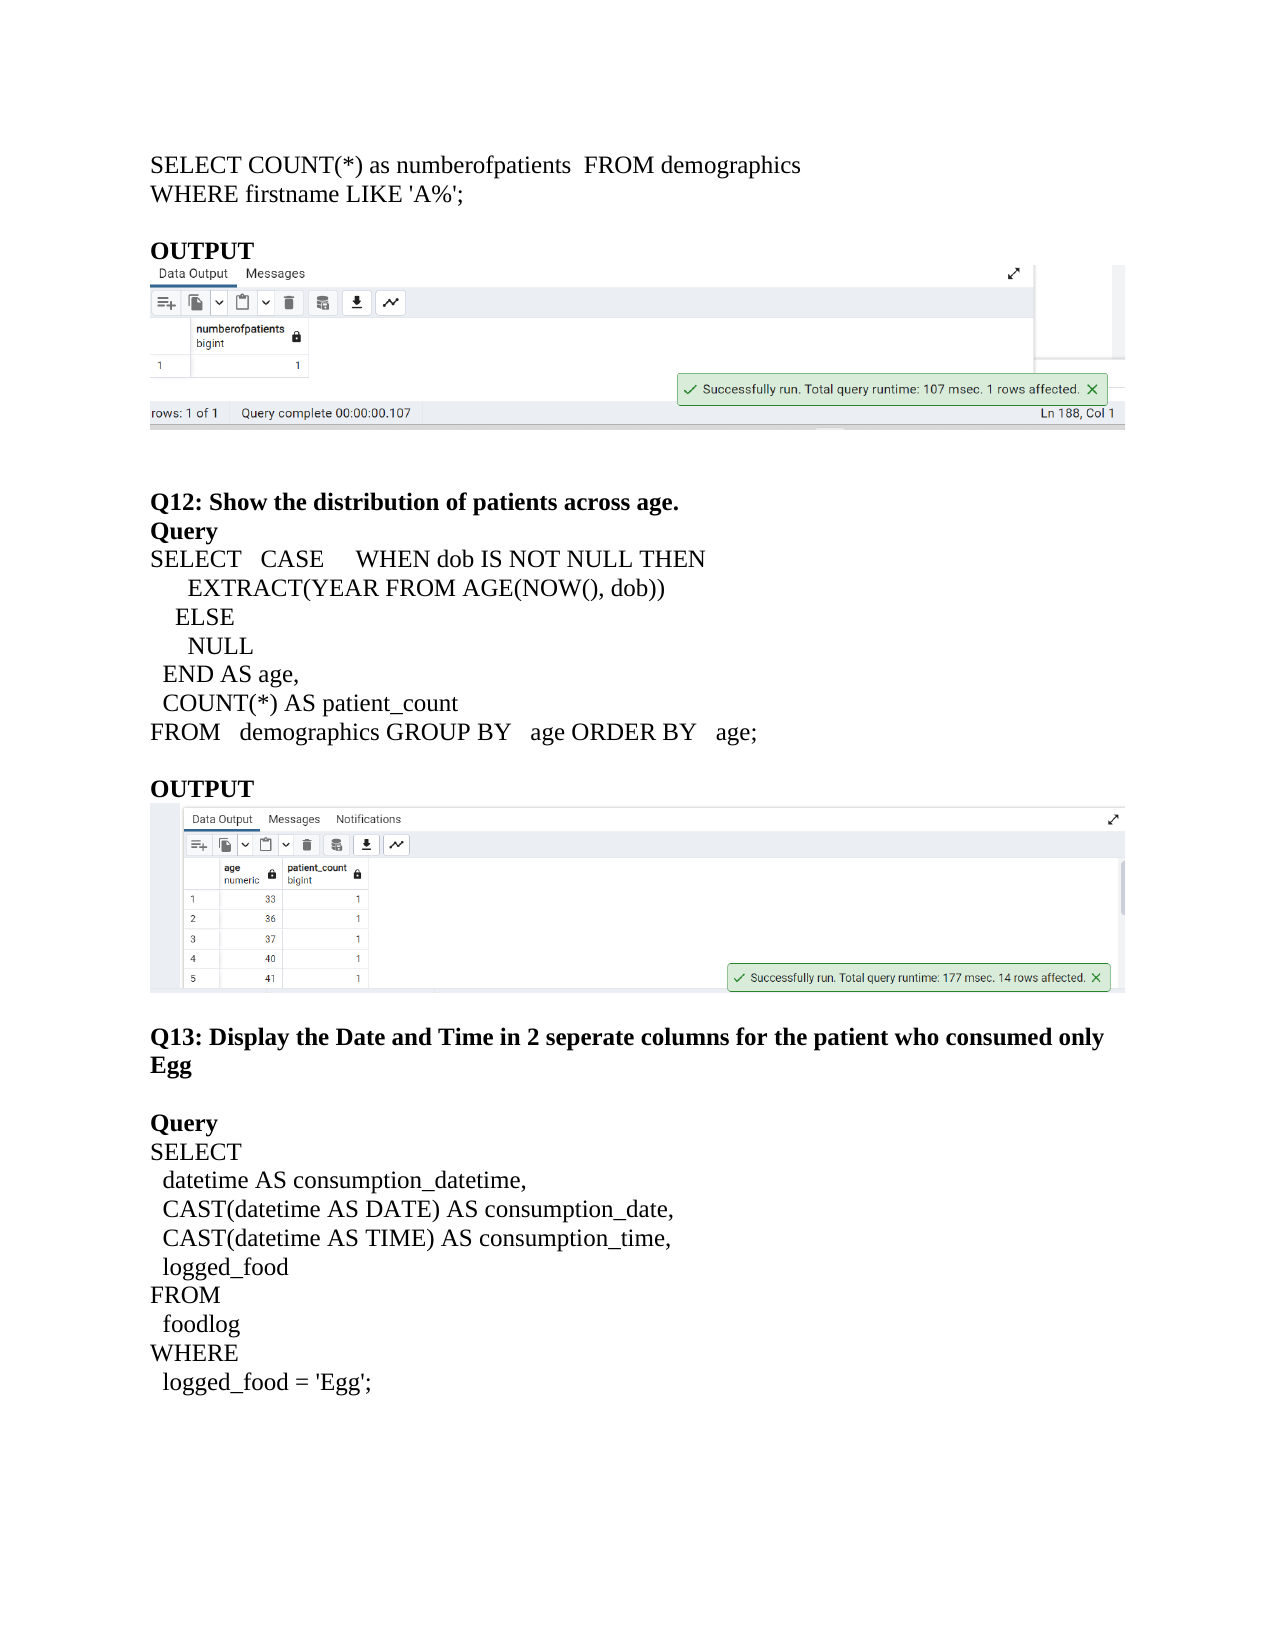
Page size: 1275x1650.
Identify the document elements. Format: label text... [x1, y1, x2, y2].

text FROM [150, 1281, 1125, 1309]
text Q12: Show the distribution of patients across age. [150, 487, 1125, 516]
text logged_food = 'Egg'; [150, 1367, 1125, 1396]
text END AS age, [150, 659, 1125, 688]
text Query [150, 516, 1125, 544]
text CAST(datetime AS DATE) AS consumption_date, [150, 1194, 1125, 1223]
text CAST(datetime AS TIME) AS consumption_time, [150, 1223, 1125, 1252]
text ELSE [150, 602, 1125, 631]
text Query [150, 1108, 1125, 1137]
text logged_food [150, 1252, 1125, 1281]
text NULL [150, 631, 1125, 659]
text OUTPUT [150, 774, 1125, 803]
text OUTPUT [150, 236, 1125, 265]
text COUNT(*) AS patient_count [150, 688, 1125, 717]
text foodlog [150, 1309, 1125, 1338]
text FROM demographics GROUP BY age ORDER BY age; [150, 717, 1125, 746]
text EXTRACT(YEAR FROM AGE(NOW(), dob)) [150, 573, 1125, 602]
text SELECT CASE WHEN dob IS NOT NULL THEN [150, 544, 1125, 573]
text SELECT [150, 1137, 1125, 1166]
text datetime AS consumption_datetime, [150, 1166, 1125, 1194]
text WHERE firstname LIKE 'A%'; [150, 179, 1125, 207]
picture [150, 265, 1125, 430]
text WHERE [150, 1338, 1125, 1367]
text Q13: Display the Date and Time in 2 seperate columns for the patient who consumed only Egg [150, 1022, 1125, 1079]
text SELECT COUNT(*) as numberofpatients FROM demographics [150, 150, 1125, 179]
picture [150, 803, 1125, 993]
